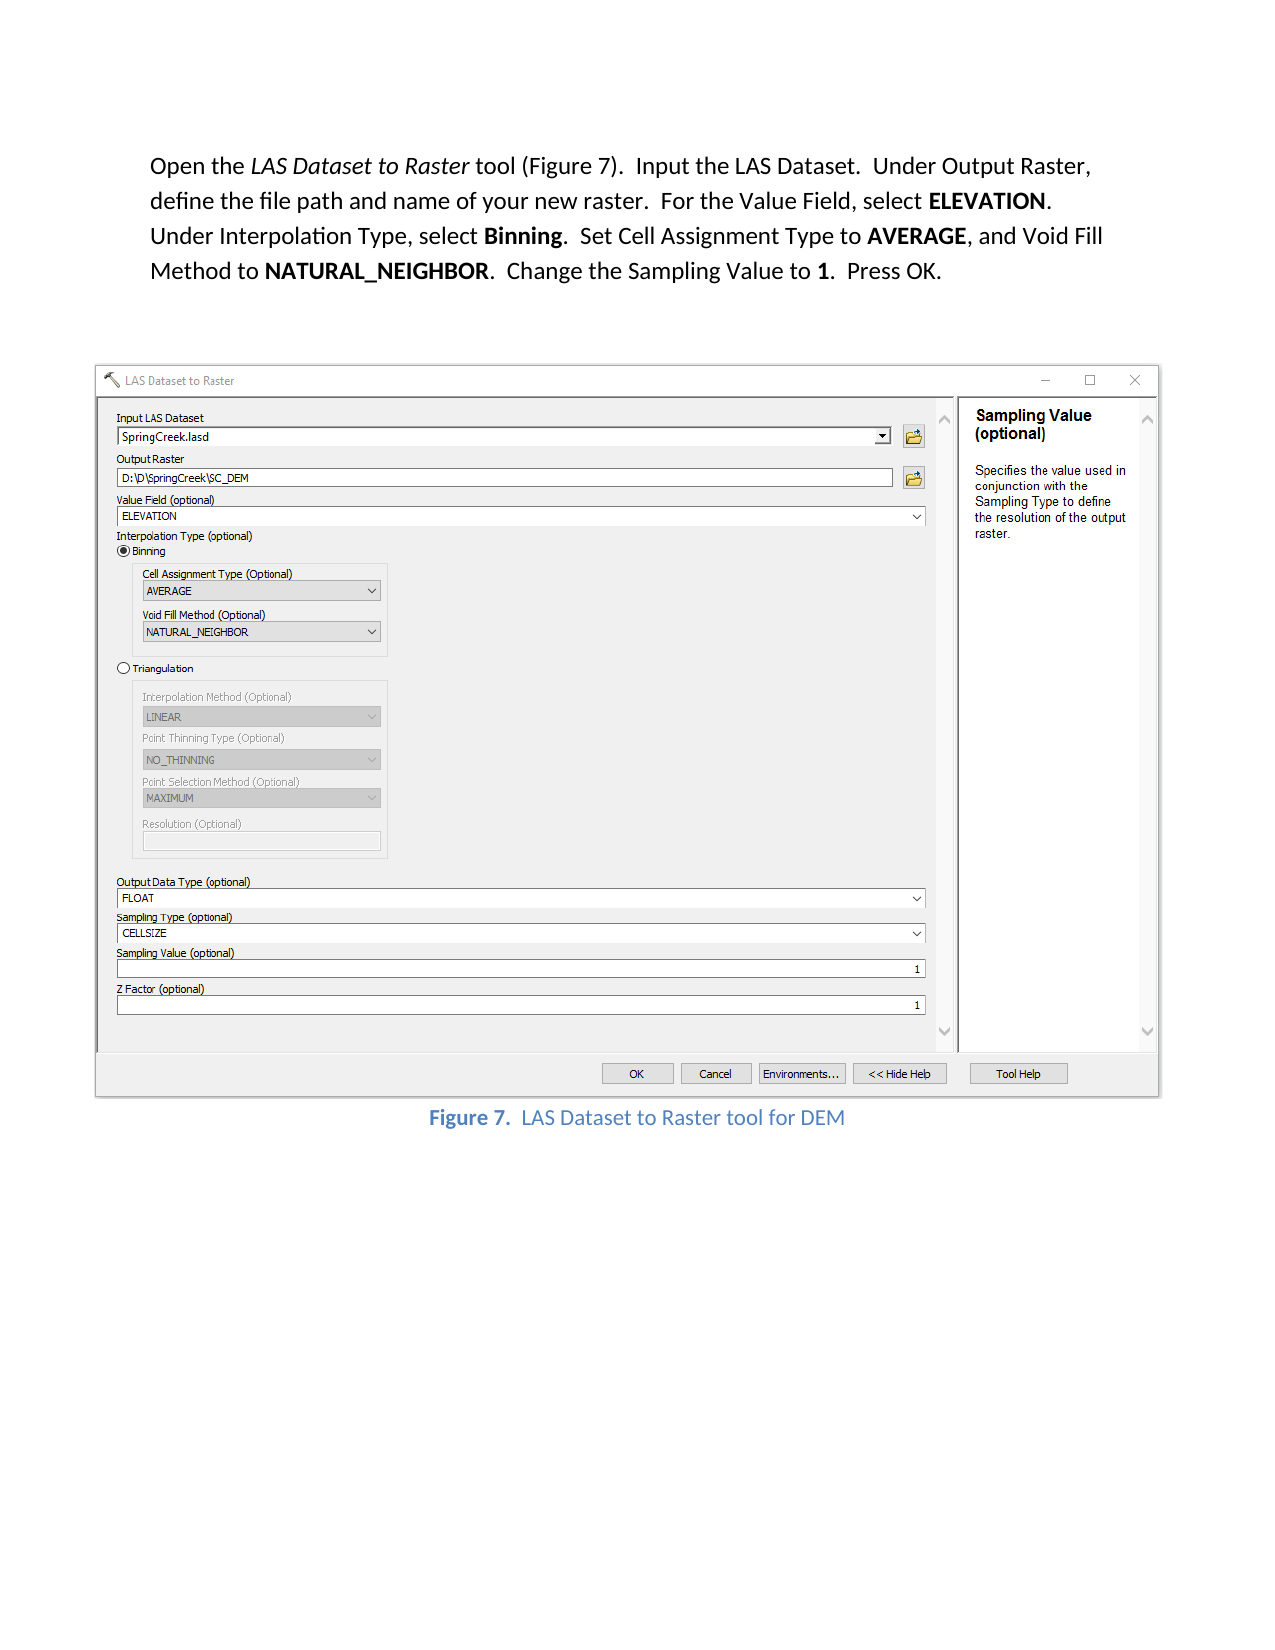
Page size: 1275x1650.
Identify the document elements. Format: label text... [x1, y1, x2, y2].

picture [93, 363, 1163, 1099]
text Open the LAS Dataset to Raster tool (Figure 7). Input the LAS Dataset. Under Output Raster, define the file path and name of your new raster. For the Value Field, select ELEVATION. Under Interpolation Type, select Binning. Set Cell Assignment Type to AVERAGE, and Void Fill Method to NATURAL_NEIGHBOR. Change the Sampling Value to 1. Press OK. [150, 150, 1125, 286]
text Figure 7. LAS Dataset to Raster tool for DEM [150, 1103, 1125, 1131]
